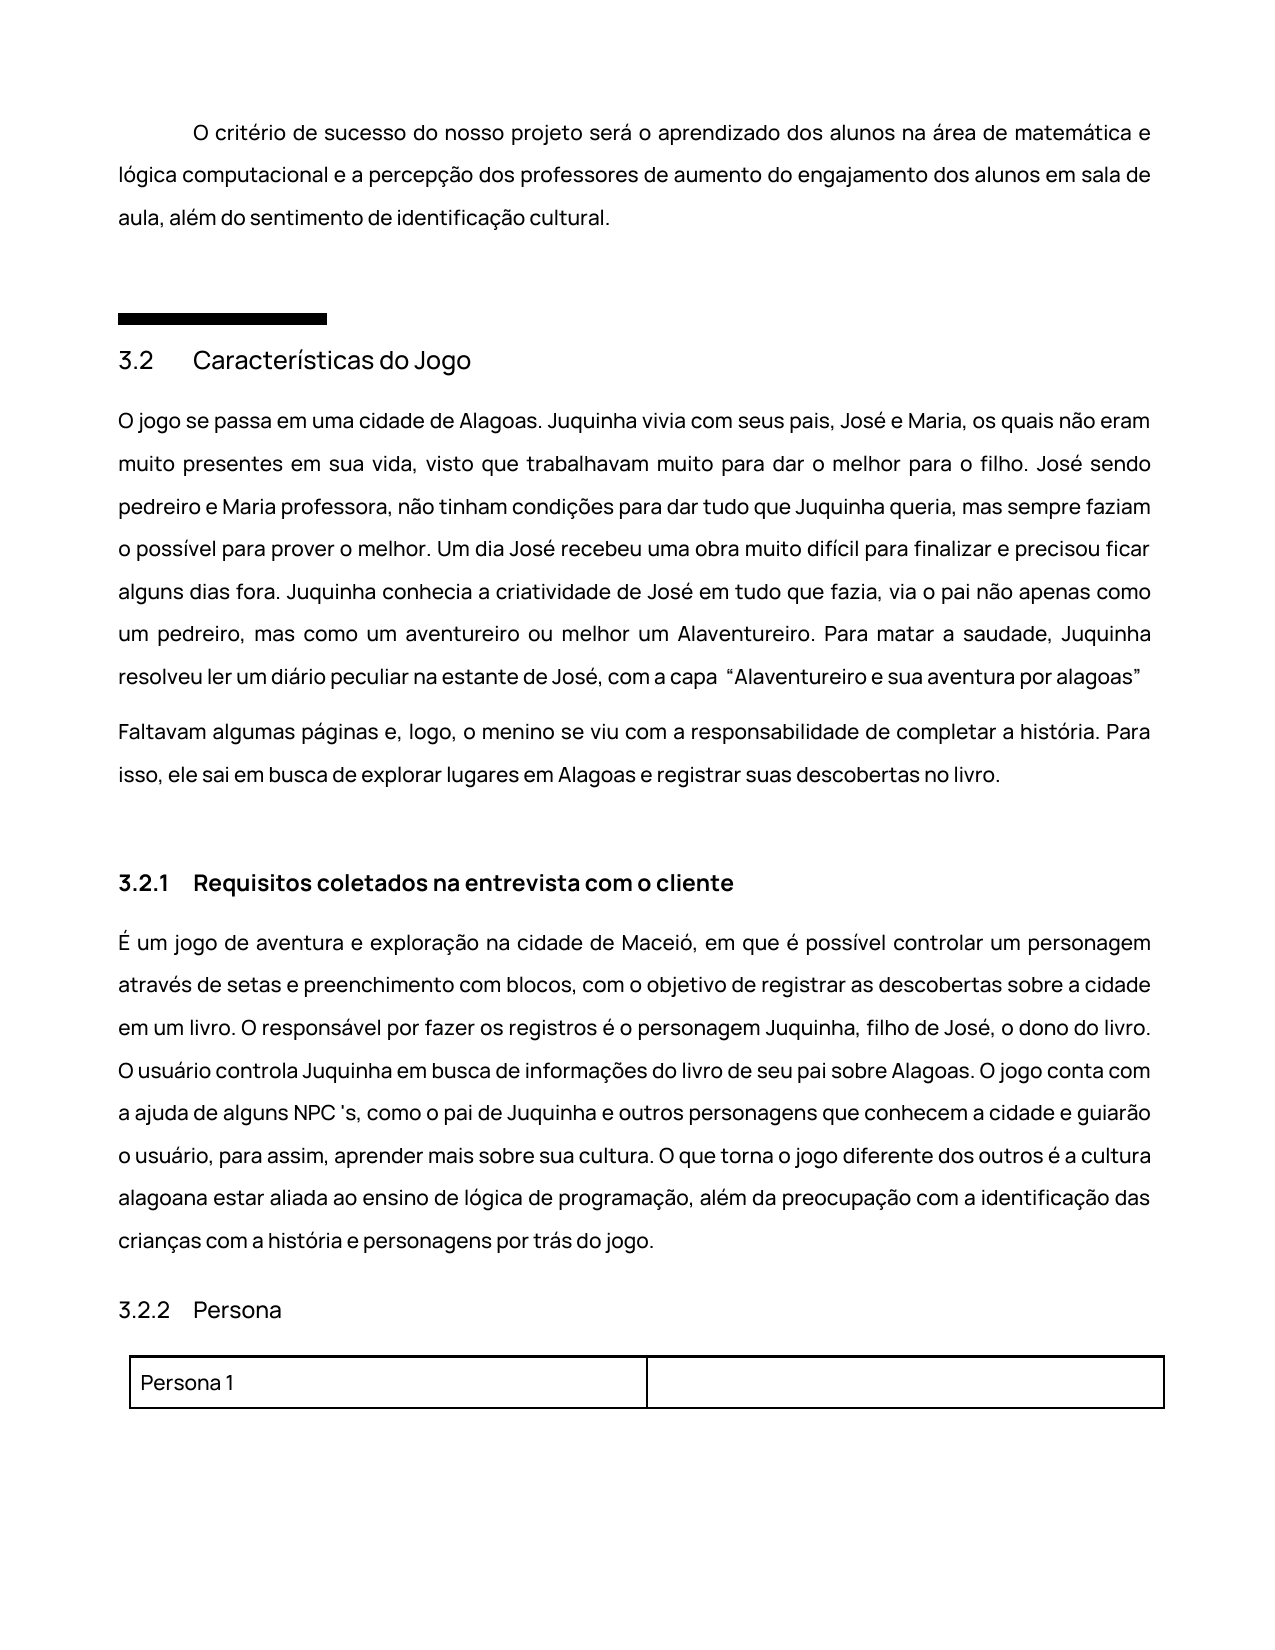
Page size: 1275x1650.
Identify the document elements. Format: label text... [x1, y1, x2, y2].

text Faltavam algumas páginas e, logo, o menino se viu com a responsabilidade de completar a história. Para isso, ele sai em busca de explorar lugares em Alagoas e registrar suas descobertas no livro. [118, 717, 1152, 788]
list Características do Jogo [118, 343, 1152, 377]
text O critério de sucesso do nosso projeto será o aprendizado dos alunos na área de matemática e lógica computacional e a percepção dos professores de aumento do engajamento dos alunos em sala de aula, além do sentimento de identificação cultural. [118, 118, 1152, 232]
table_header [648, 1358, 1163, 1407]
list Persona [118, 1294, 1152, 1327]
list Requisitos coletados na entrevista com o cliente [118, 866, 1152, 900]
text É um jogo de aventura e exploração na cidade de Maceió, em que é possível controlar um personagem através de setas e preenchimento com blocos, com o objetivo de registrar as descobertas sobre a cidade em um livro. O responsável por fazer os registros é o personagem Juquinha, filho de José, o dono do livro. O usuário controla Juquinha em busca de informações do livro de seu pai sobre Alagoas. O jogo conta com a ajuda de alguns NPC 's, como o pai de Juquinha e outros personagens que conhecem a cidade e guiarão o usuário, para assim, aprender mais sobre sua cultura. O que torna o jogo diferente dos outros é a cultura alagoana estar aliada ao ensino de lógica de programação, além da preocupação com a identificação das crianças com a história e personagens por trás do jogo. [118, 928, 1152, 1255]
table_header Persona 1 [131, 1358, 646, 1407]
text O jogo se passa em uma cidade de Alagoas. Juquinha vivia com seus pais, José e Maria, os quais não eram muito presentes em sua vida, visto que trabalhavam muito para dar o melhor para o filho. José sendo pedreiro e Maria professora, não tinham condições para dar tudo que Juquinha queria, mas sempre faziam o possível para prover o melhor. Um dia José recebeu uma obra muito difícil para finalizar e precisou ficar alguns dias fora. Juquinha conhecia a criatividade de José em tudo que fazia, via o pai não apenas como um pedreiro, mas como um aventureiro ou melhor um Alaventureiro. Para matar a saudade, Juquinha resolveu ler um diário peculiar na estante de José, com a capa “Alaventureiro e sua aventura por alagoas” [118, 407, 1152, 691]
